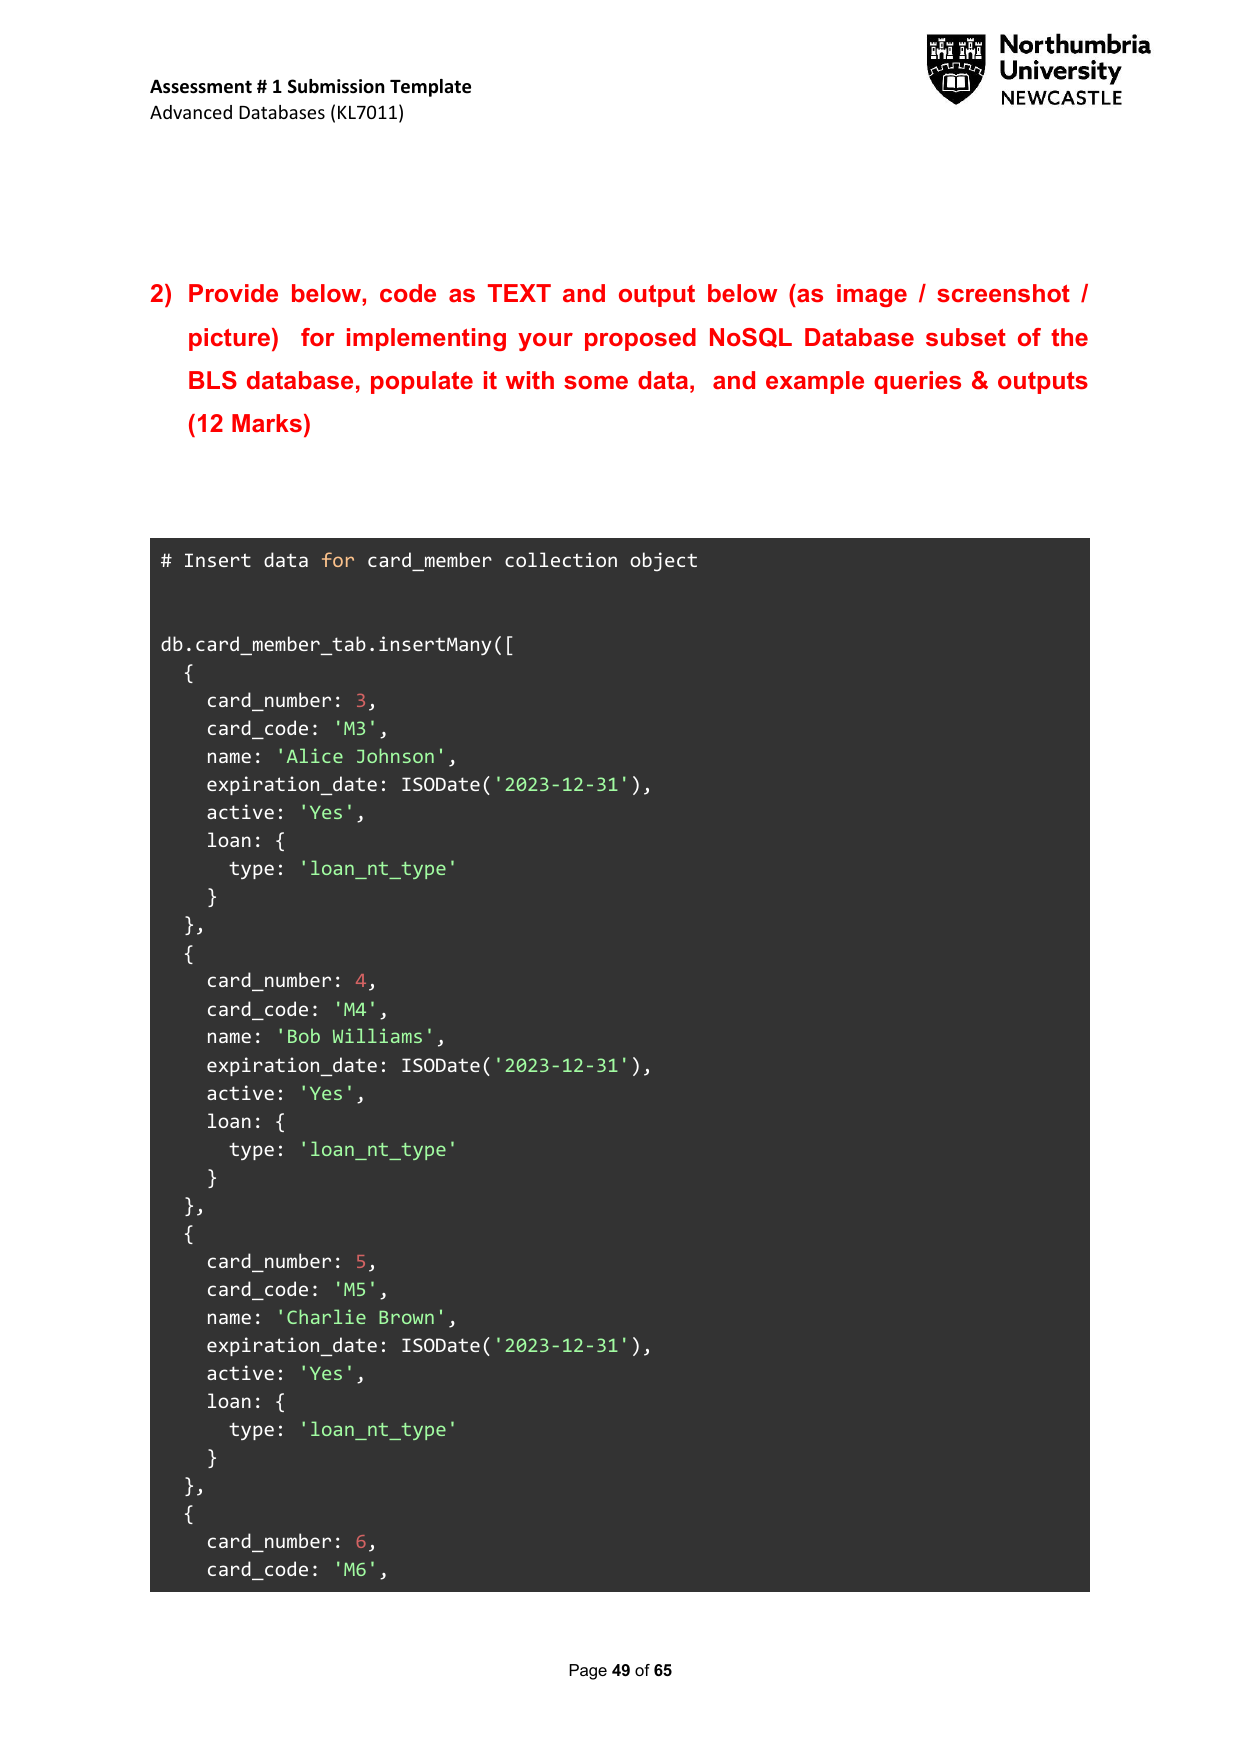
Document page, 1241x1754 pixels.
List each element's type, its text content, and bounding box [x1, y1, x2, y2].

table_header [150, 538, 1090, 1592]
list Provide below, code as TEXT and output below (as image / screenshot / picture) for implementing your proposed NoSQL Database subset of the BLS database, populate it with some data, and example queries & outputs (12 Marks) [150, 279, 1090, 437]
picture [898, 6, 1180, 134]
